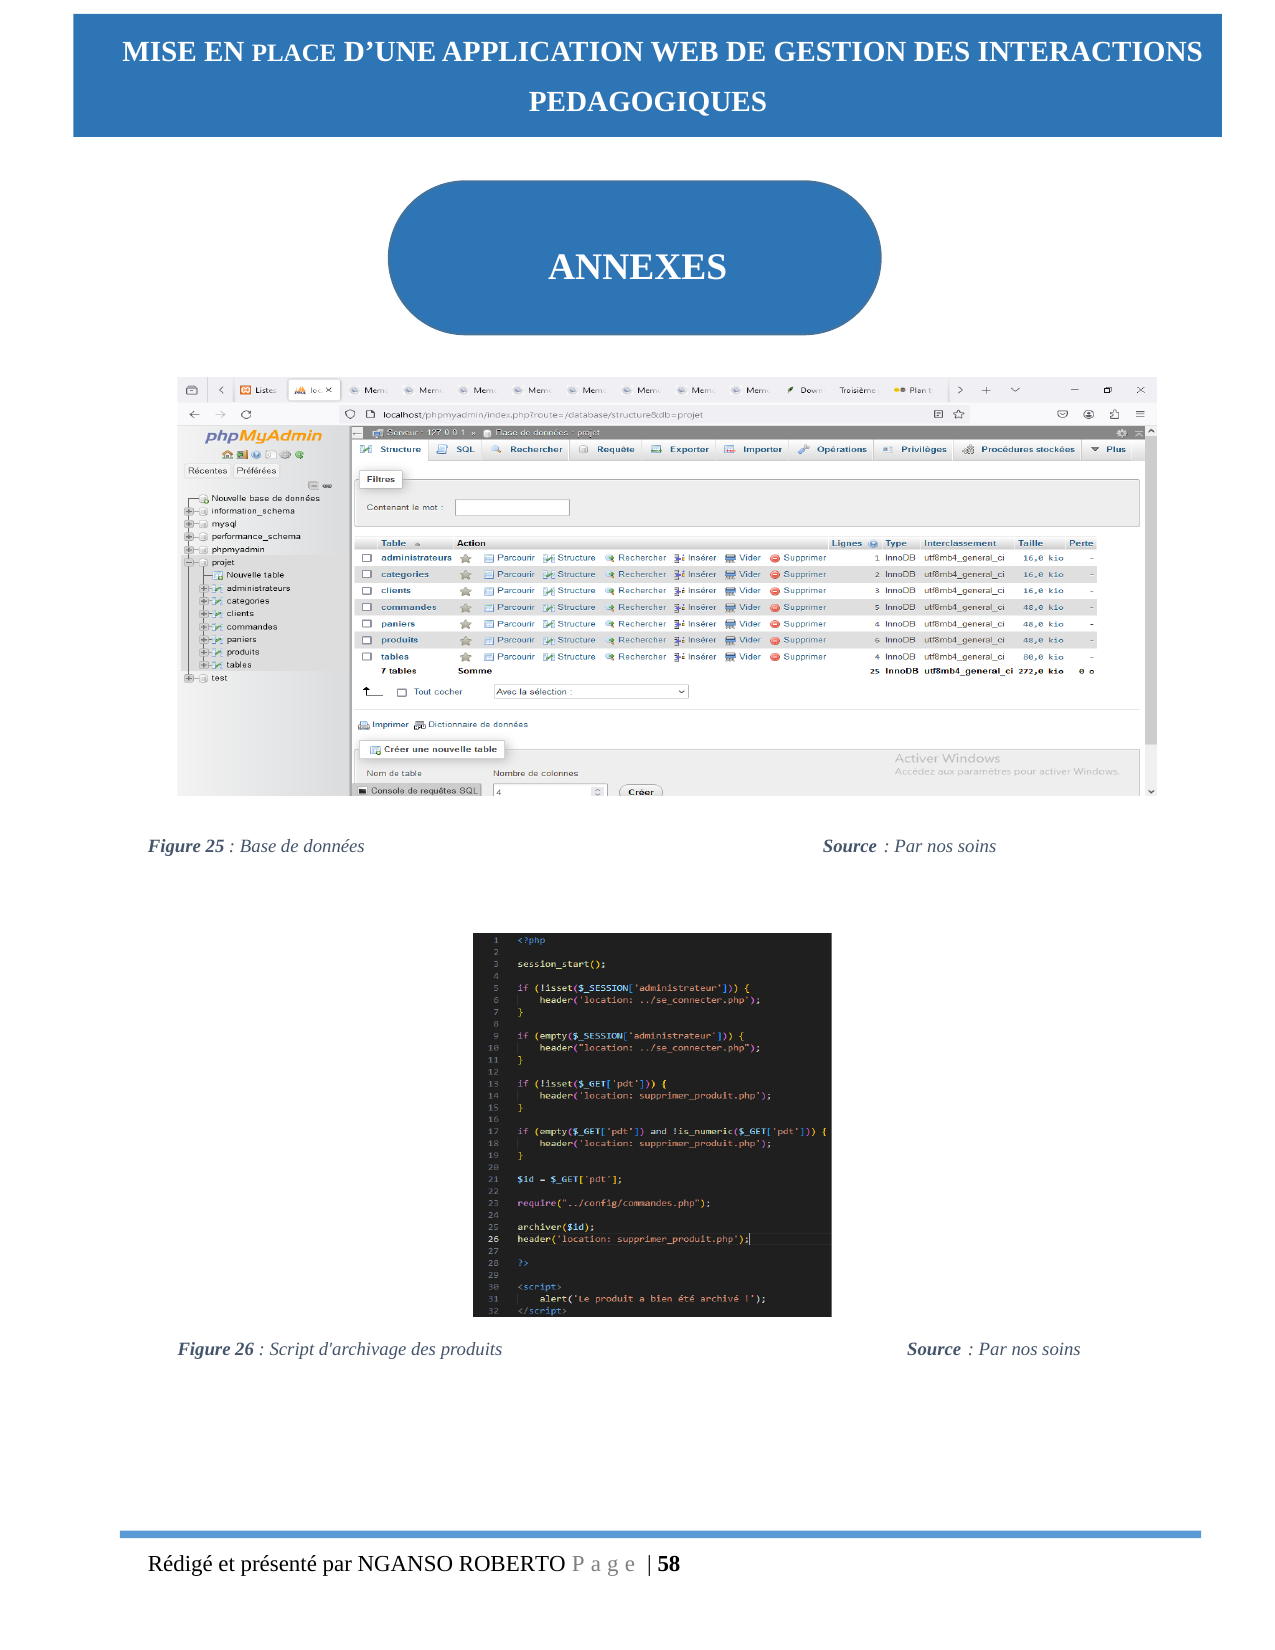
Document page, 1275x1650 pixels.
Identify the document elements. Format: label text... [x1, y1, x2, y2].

picture [473, 933, 832, 1317]
picture [177, 377, 1157, 796]
subtitle ANNEXES [148, 244, 1127, 288]
